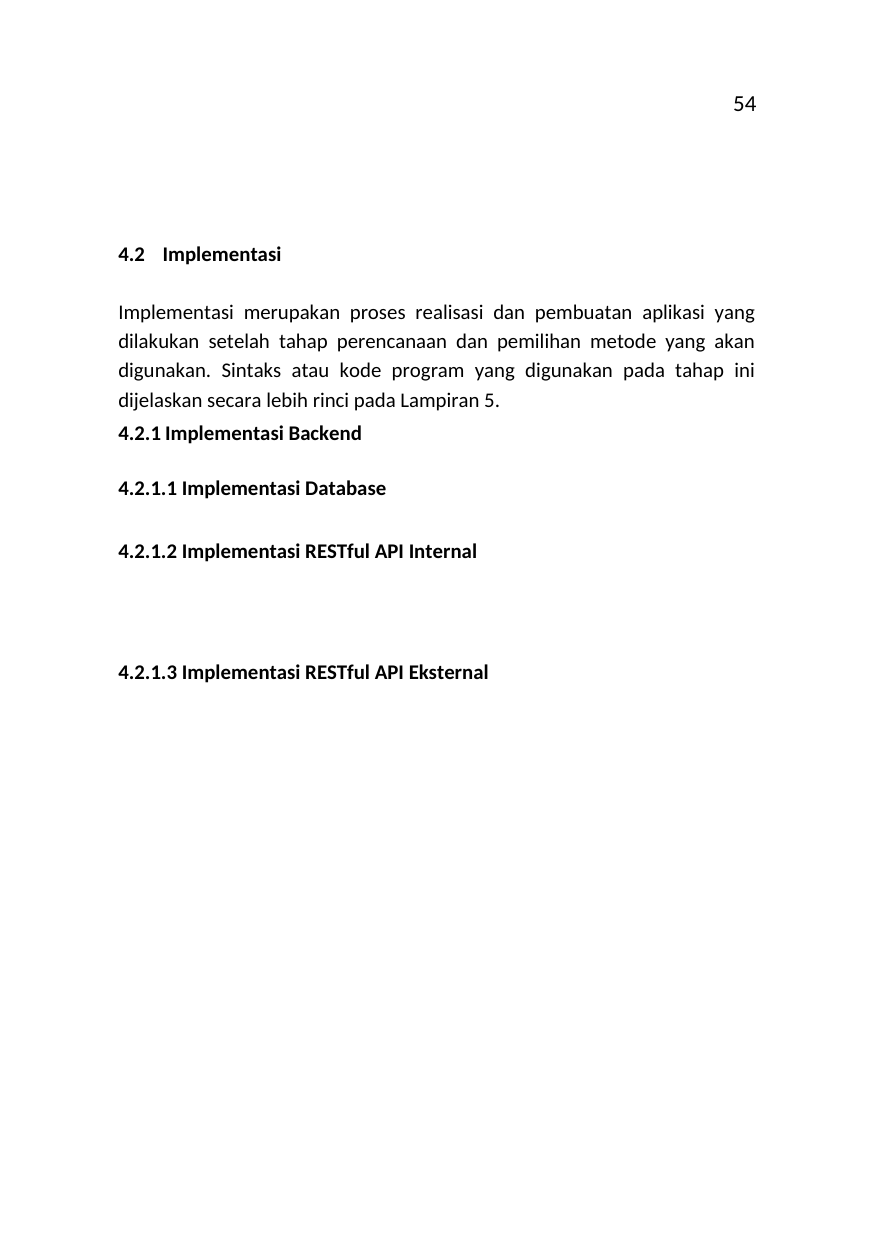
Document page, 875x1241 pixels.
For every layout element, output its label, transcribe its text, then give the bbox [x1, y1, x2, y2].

subtitle 4.2.1.3 Implementasi RESTful API Eksternal [118, 659, 756, 685]
subtitle 4.2.1.1 Implementasi Database [118, 475, 756, 501]
subtitle 4.2.1.2 Implementasi RESTful API Internal [118, 538, 756, 564]
text Implementasi merupakan proses realisasi dan pembuatan aplikasi yang dilakukan setelah tahap perencanaan dan pemilihan metode yang akan digunakan. Sintaks atau kode program yang digunakan pada tahap ini dijelaskan secara lebih rinci pada Lampiran 5. [118, 299, 756, 412]
subtitle Implementasi Backend [118, 420, 756, 446]
subtitle Implementasi [118, 241, 756, 266]
